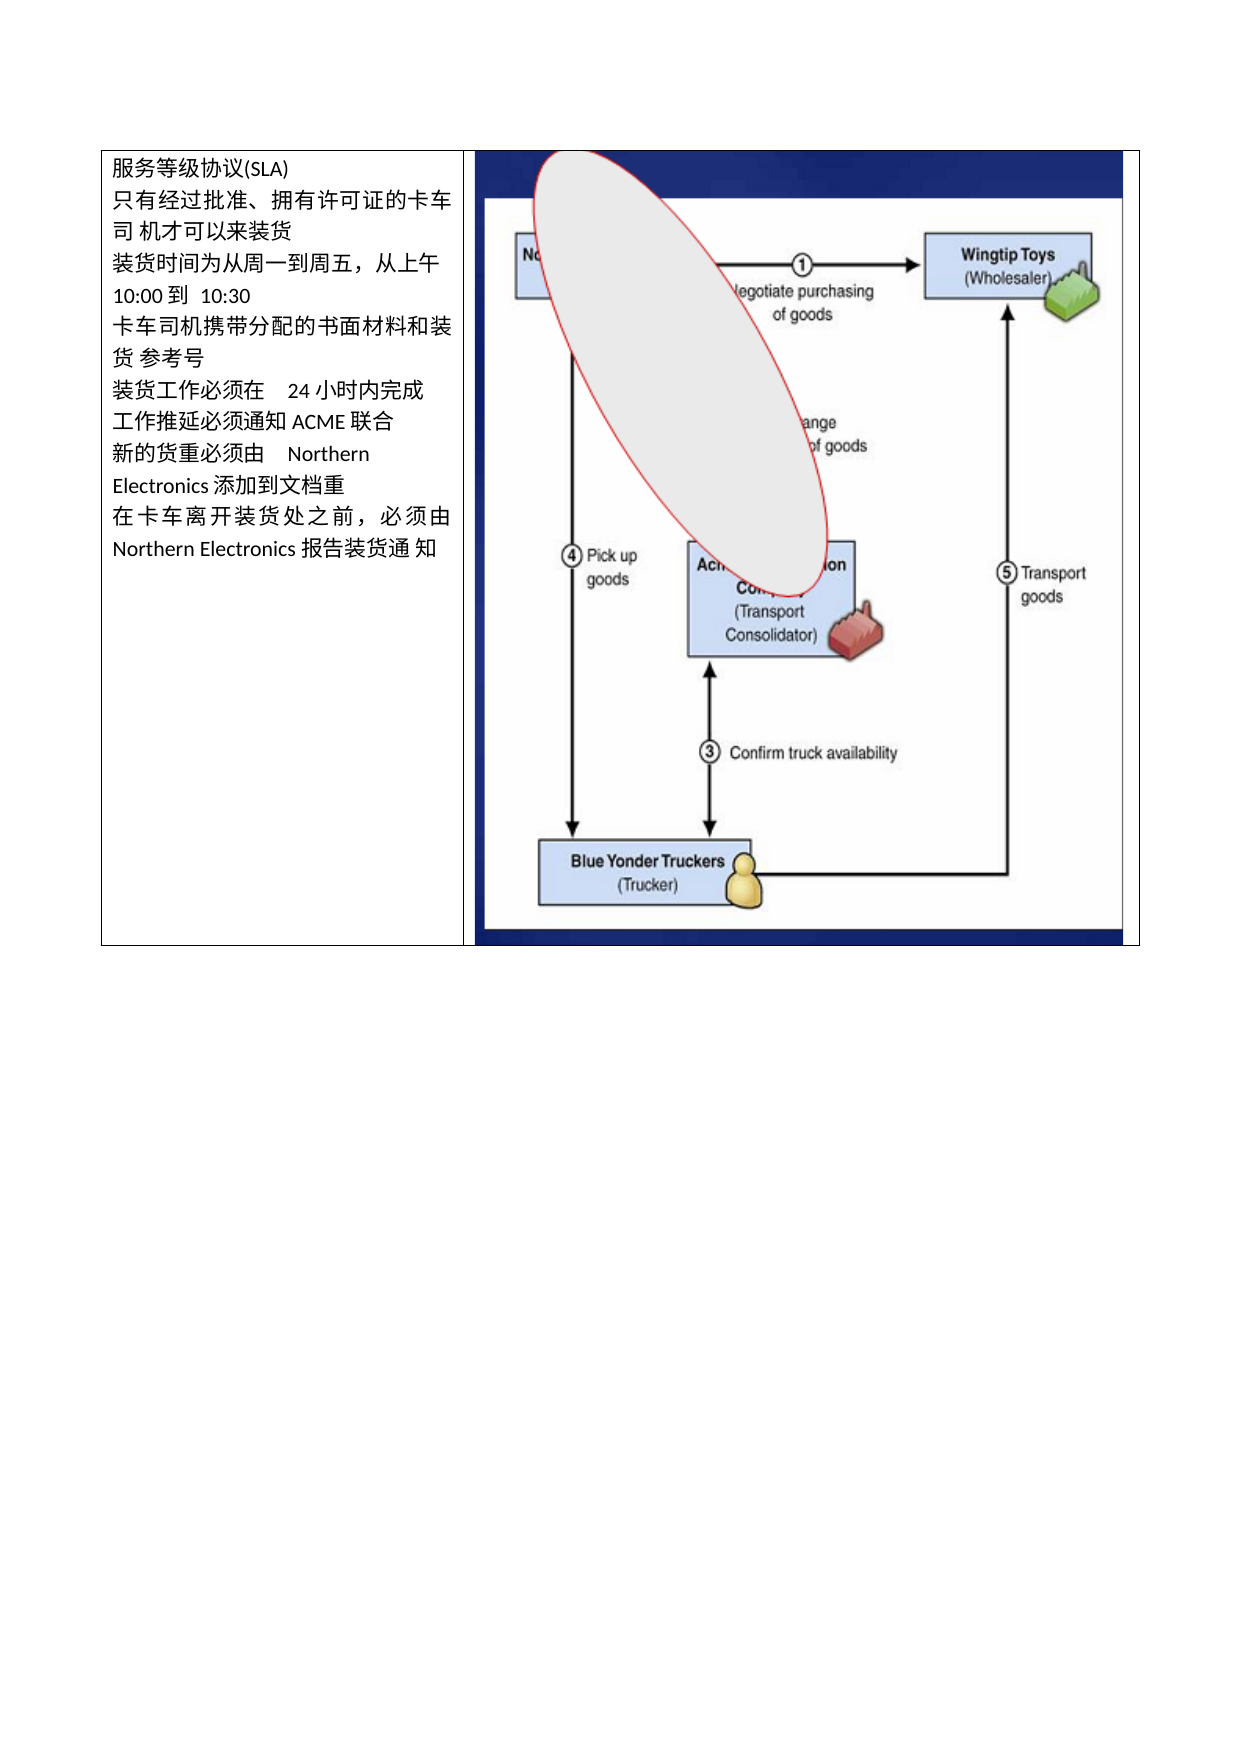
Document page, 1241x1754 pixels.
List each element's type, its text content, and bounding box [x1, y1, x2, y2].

table_header [1124, 151, 1139, 945]
picture [474, 151, 1124, 945]
table_header 服务等级协议(SLA) 只有经过批准、拥有许可证的卡车司 机才可以来装货 装货时间为从周一到周五，从上午 10:00 到 10:30 卡车司机携带分配的书面材料和装货 参考号 装货工作必须在 24 小时内完成 工作推延必须通知ACME 联合 新的货重必须由 Northern Electronics 添加到文档重 在卡车离开装货处之前，必须由 Northern Electronics 报告装货通 知 [102, 151, 463, 945]
table_header [464, 151, 474, 945]
